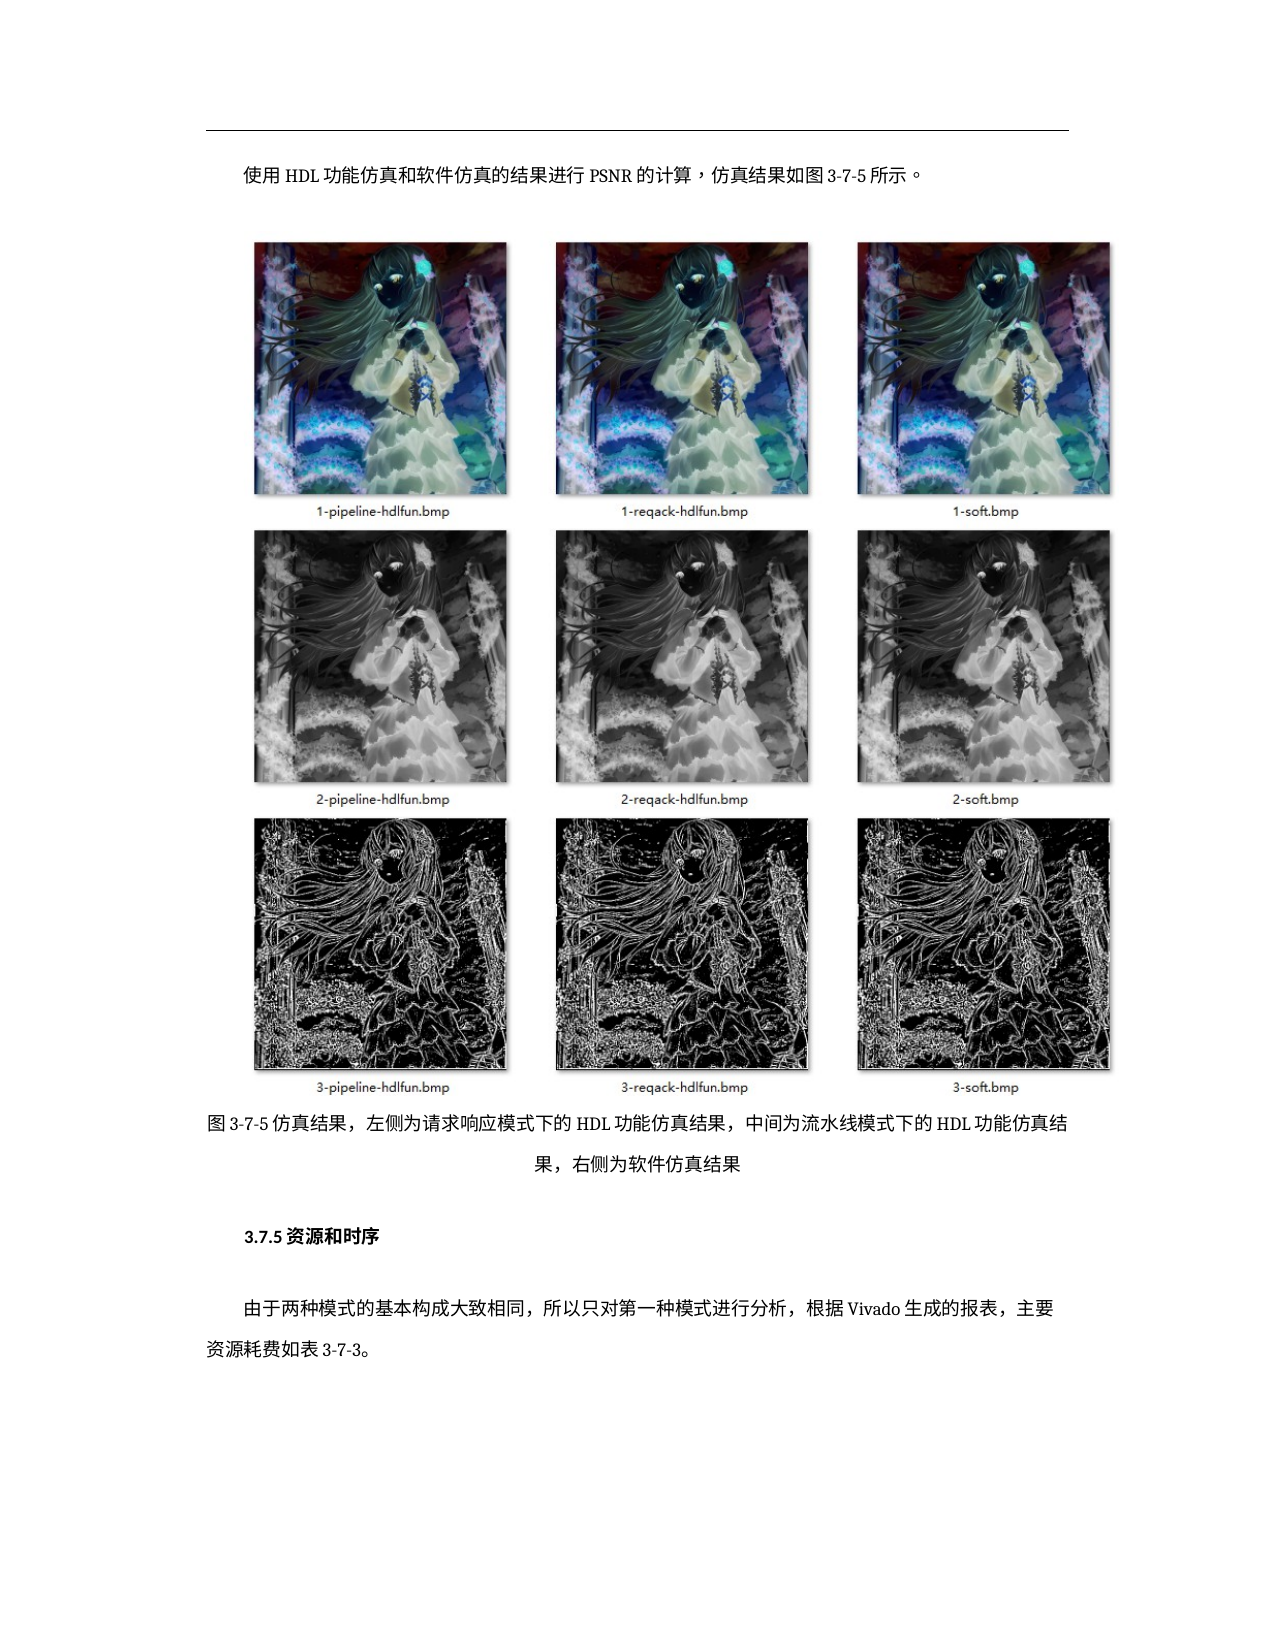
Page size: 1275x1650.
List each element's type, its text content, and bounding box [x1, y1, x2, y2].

text 由于两种模式的基本构成大致相同，所以只对第一种模式进行分析，根据Vivado生成的报表，主要资源耗费如表3-7-3。 [206, 1293, 1069, 1361]
text 使用HDL功能仿真和软件仿真的结果进行PSNR的计算，仿真结果如图3-7-5所示。 [206, 163, 1069, 221]
picture [243, 231, 1119, 1096]
subtitle 3.7.5 资源和时序 [206, 1221, 1069, 1249]
